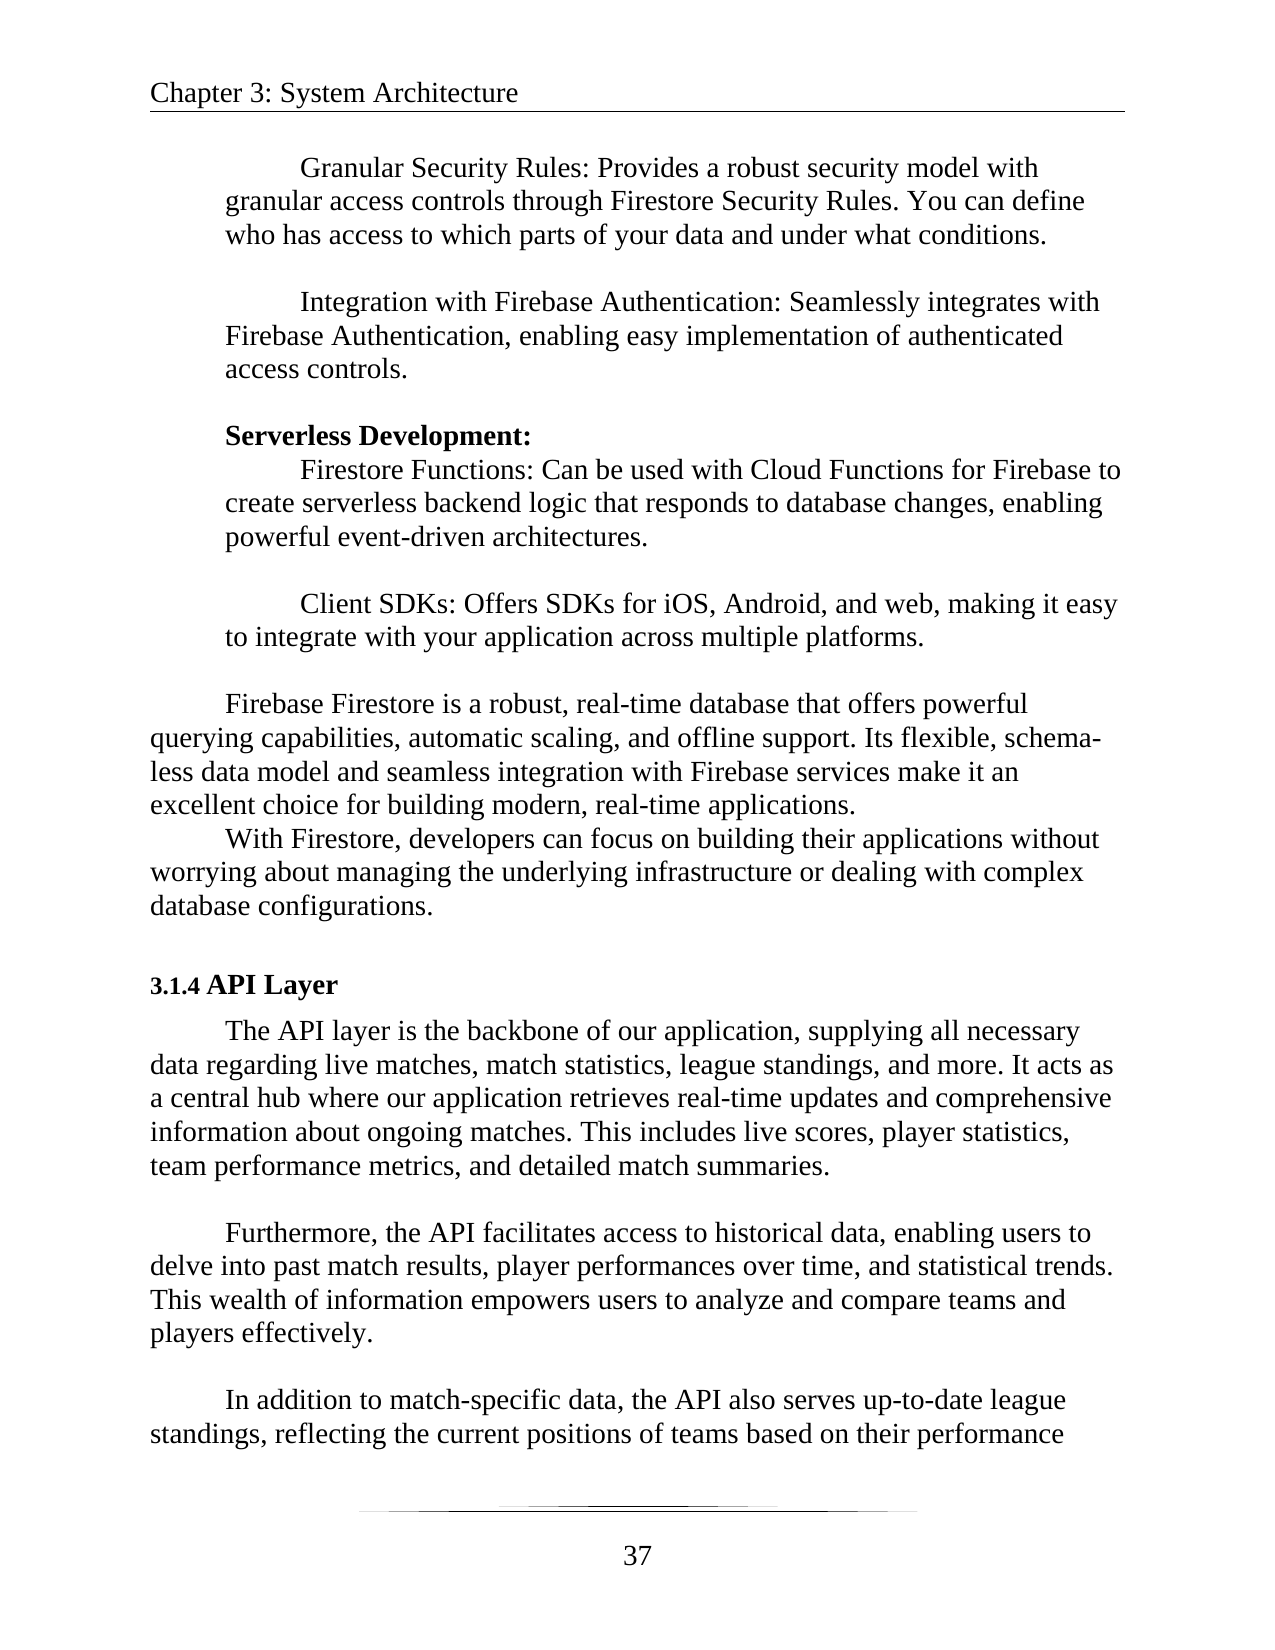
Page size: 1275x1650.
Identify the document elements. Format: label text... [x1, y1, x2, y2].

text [150, 1382, 1125, 1449]
text Integration with Firebase Authentication: Seamlessly integrates with Firebase Authentication, enabling easy implementation of authenticated access controls. [225, 284, 1125, 385]
text Furthermore, the API facilitates access to historical data, enabling users to delve into past match results, player performances over time, and statistical trends. This wealth of information empowers users to analyze and compare teams and players effectively. [150, 1215, 1125, 1349]
text Serverless Development: [225, 418, 1125, 452]
text Granular Security Rules: Provides a robust security model with granular access controls through Firestore Security Rules. You can define who has access to which parts of your data and under what conditions. [225, 150, 1125, 251]
subtitle API Layer [150, 967, 1125, 1001]
text With Firestore, developers can focus on building their applications without worrying about managing the underlying infrastructure or dealing with complex database configurations. [150, 821, 1125, 921]
text Firebase Firestore is a robust, real-time database that offers powerful querying capabilities, automatic scaling, and offline support. Its flexible, schema-less data model and seamless integration with Firebase services make it an excellent choice for building modern, real-time applications. [150, 687, 1125, 821]
text Client SDKs: Offers SDKs for iOS, Android, and web, making it easy to integrate with your application across multiple platforms. [225, 586, 1125, 653]
text The API layer is the backbone of our application, supplying all necessary data regarding live matches, match statistics, league standings, and more. It acts as a central hub where our application retrieves real-time updates and comprehensive information about ongoing matches. This includes live scores, player statistics, team performance metrics, and detailed match summaries. [150, 1013, 1125, 1181]
text Firestore Functions: Can be used with Cloud Functions for Firebase to create serverless backend logic that responds to database changes, enabling powerful event-driven architectures. [225, 452, 1125, 552]
